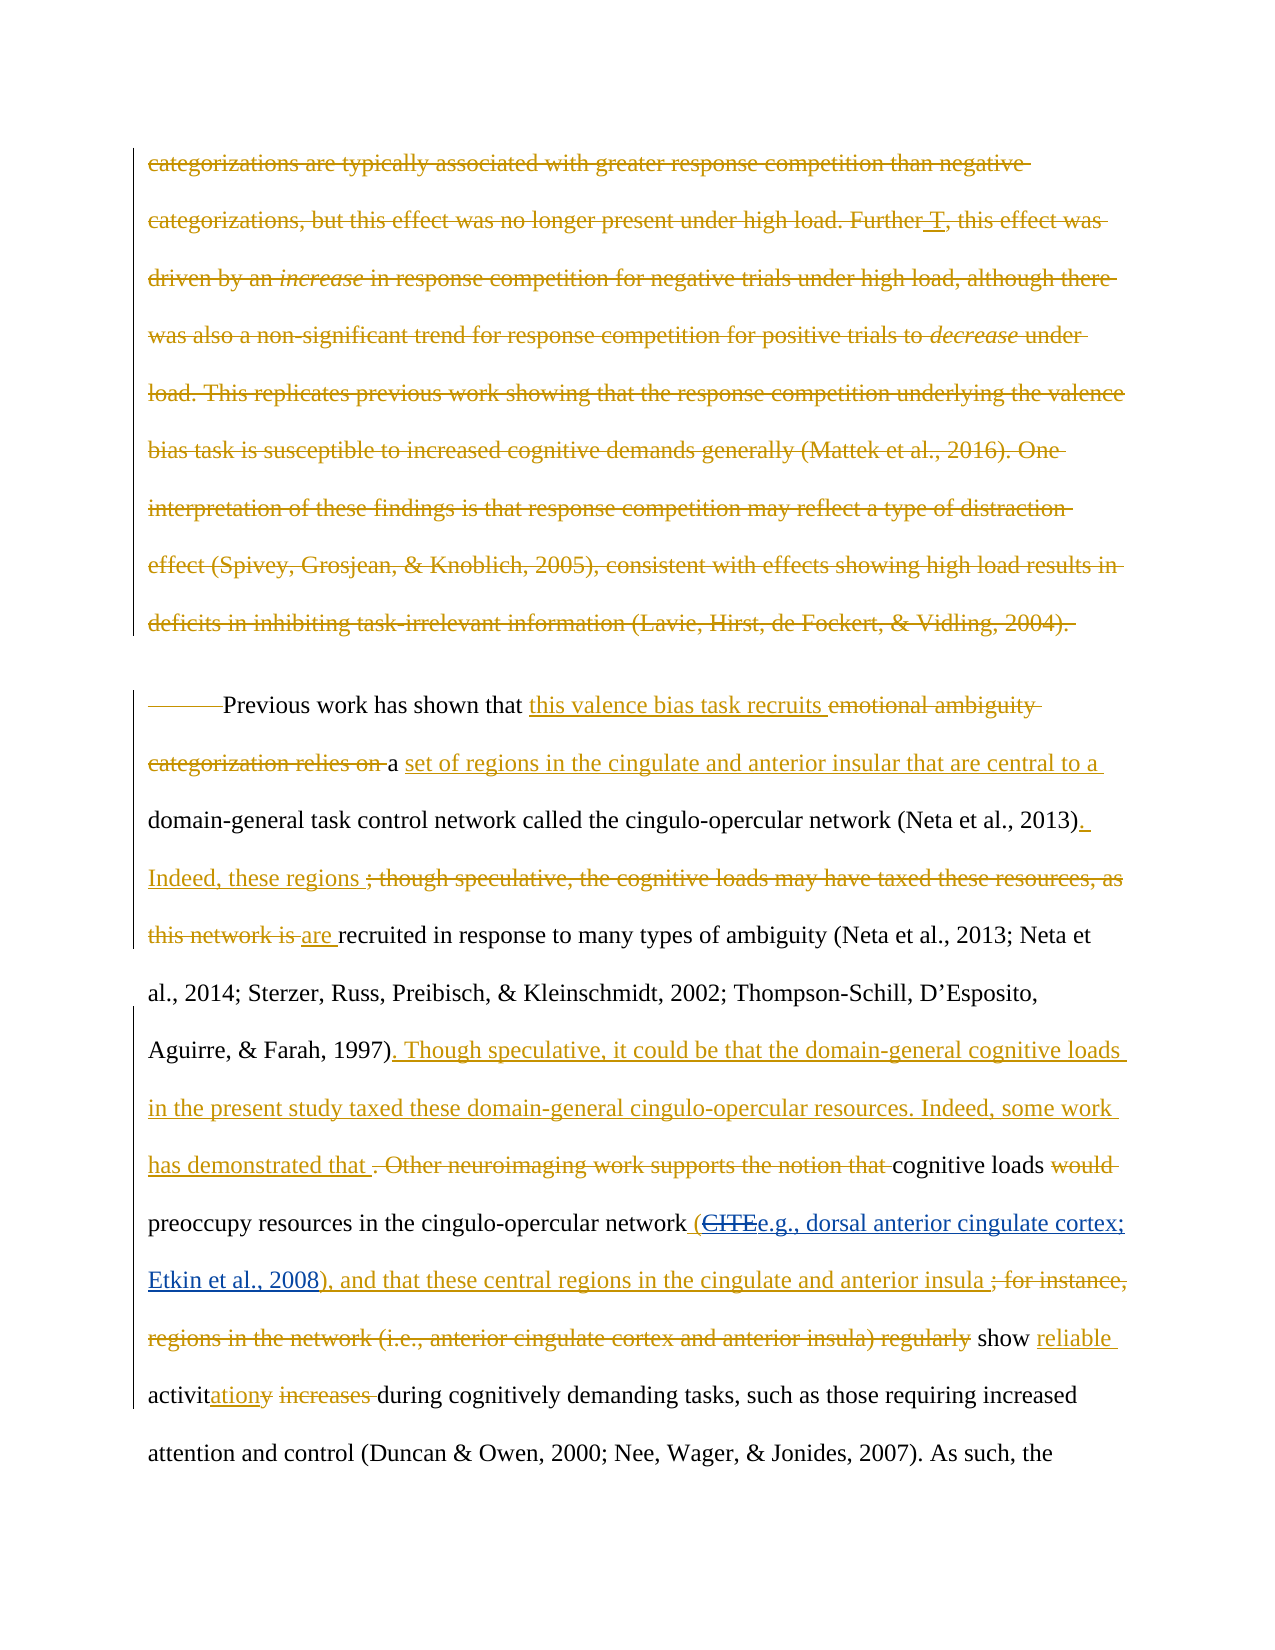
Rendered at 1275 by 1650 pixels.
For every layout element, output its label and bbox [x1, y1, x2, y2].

text [148, 148, 1127, 636]
text [148, 690, 1127, 1466]
